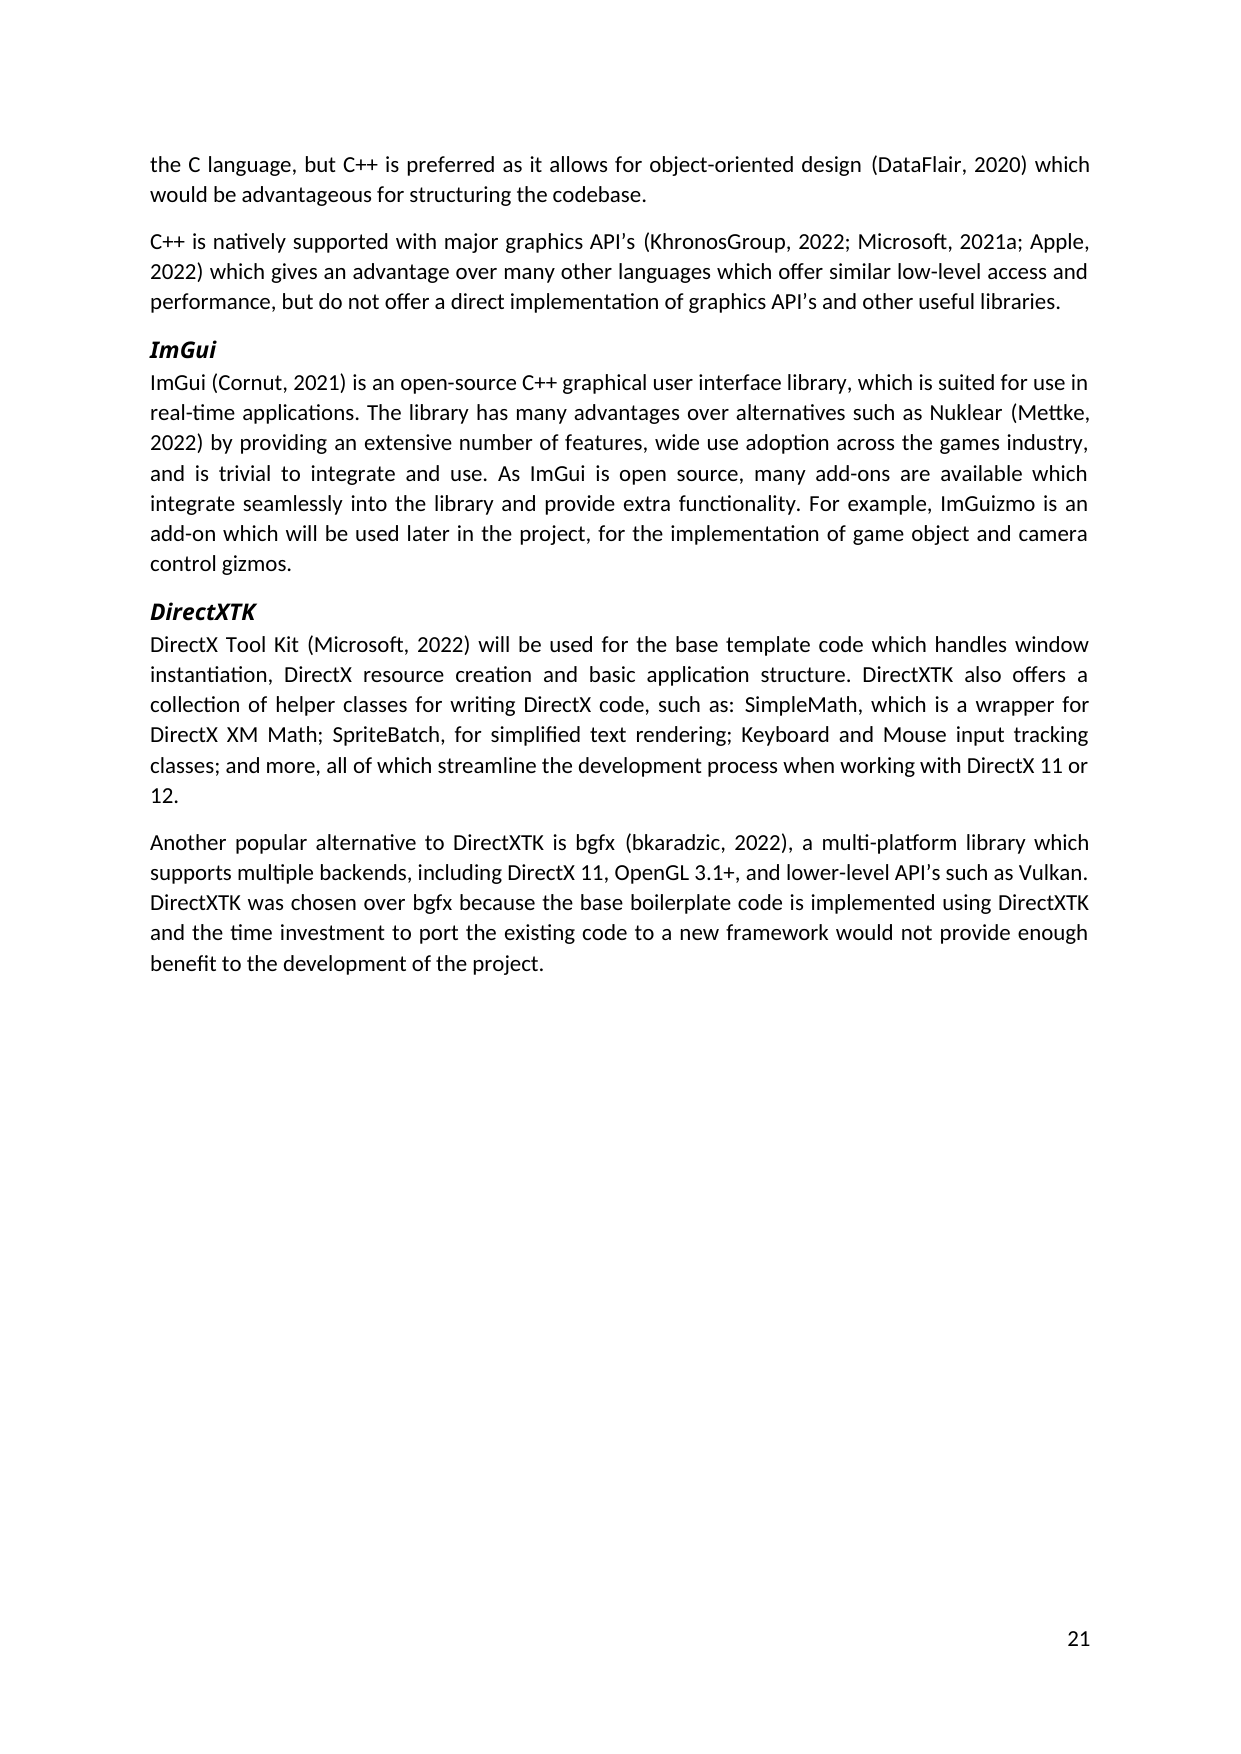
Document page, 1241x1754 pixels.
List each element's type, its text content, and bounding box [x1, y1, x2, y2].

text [150, 150, 1090, 208]
text ImGui is an open-source C++ graphical user interface library, which is suited for use in real-time applications. The library has many advantages over alternatives such as Nuklear by providing an extensive number of features, wide use adoption across the games industry, and is trivial to integrate and use. As ImGui is open source, many add-ons are available which integrate seamlessly into the library and provide extra functionality. For example, ImGuizmo is an add-on which will be used later in the project, for the implementation of game object and camera control gizmos. [150, 368, 1090, 577]
text C++ is natively supported with major graphics API’s which gives an advantage over many other languages which offer similar low-level access and performance, but do not offer a direct implementation of graphics API’s and other useful libraries. [150, 227, 1090, 316]
text DirectX Tool Kit will be used for the base template code which handles window instantiation, DirectX resource creation and basic application structure. DirectXTK also offers a collection of helper classes for writing DirectX code, such as: SimpleMath, which is a wrapper for DirectX XM Math; SpriteBatch, for simplified text rendering; Keyboard and Mouse input tracking classes; and more, all of which streamline the development process when working with DirectX 11 or 12. [150, 630, 1090, 809]
subtitle DirectXTK [150, 596, 1090, 627]
text Another popular alternative to DirectXTK is bgfx , a multi-platform library which supports multiple backends, including DirectX 11, OpenGL 3.1+, and lower-level API’s such as Vulkan. DirectXTK was chosen over bgfx because the base boilerplate code is implemented using DirectXTK and the time investment to port the existing code to a new framework would not provide enough benefit to the development of the project. [150, 828, 1090, 977]
subtitle ImGui [150, 334, 1090, 366]
